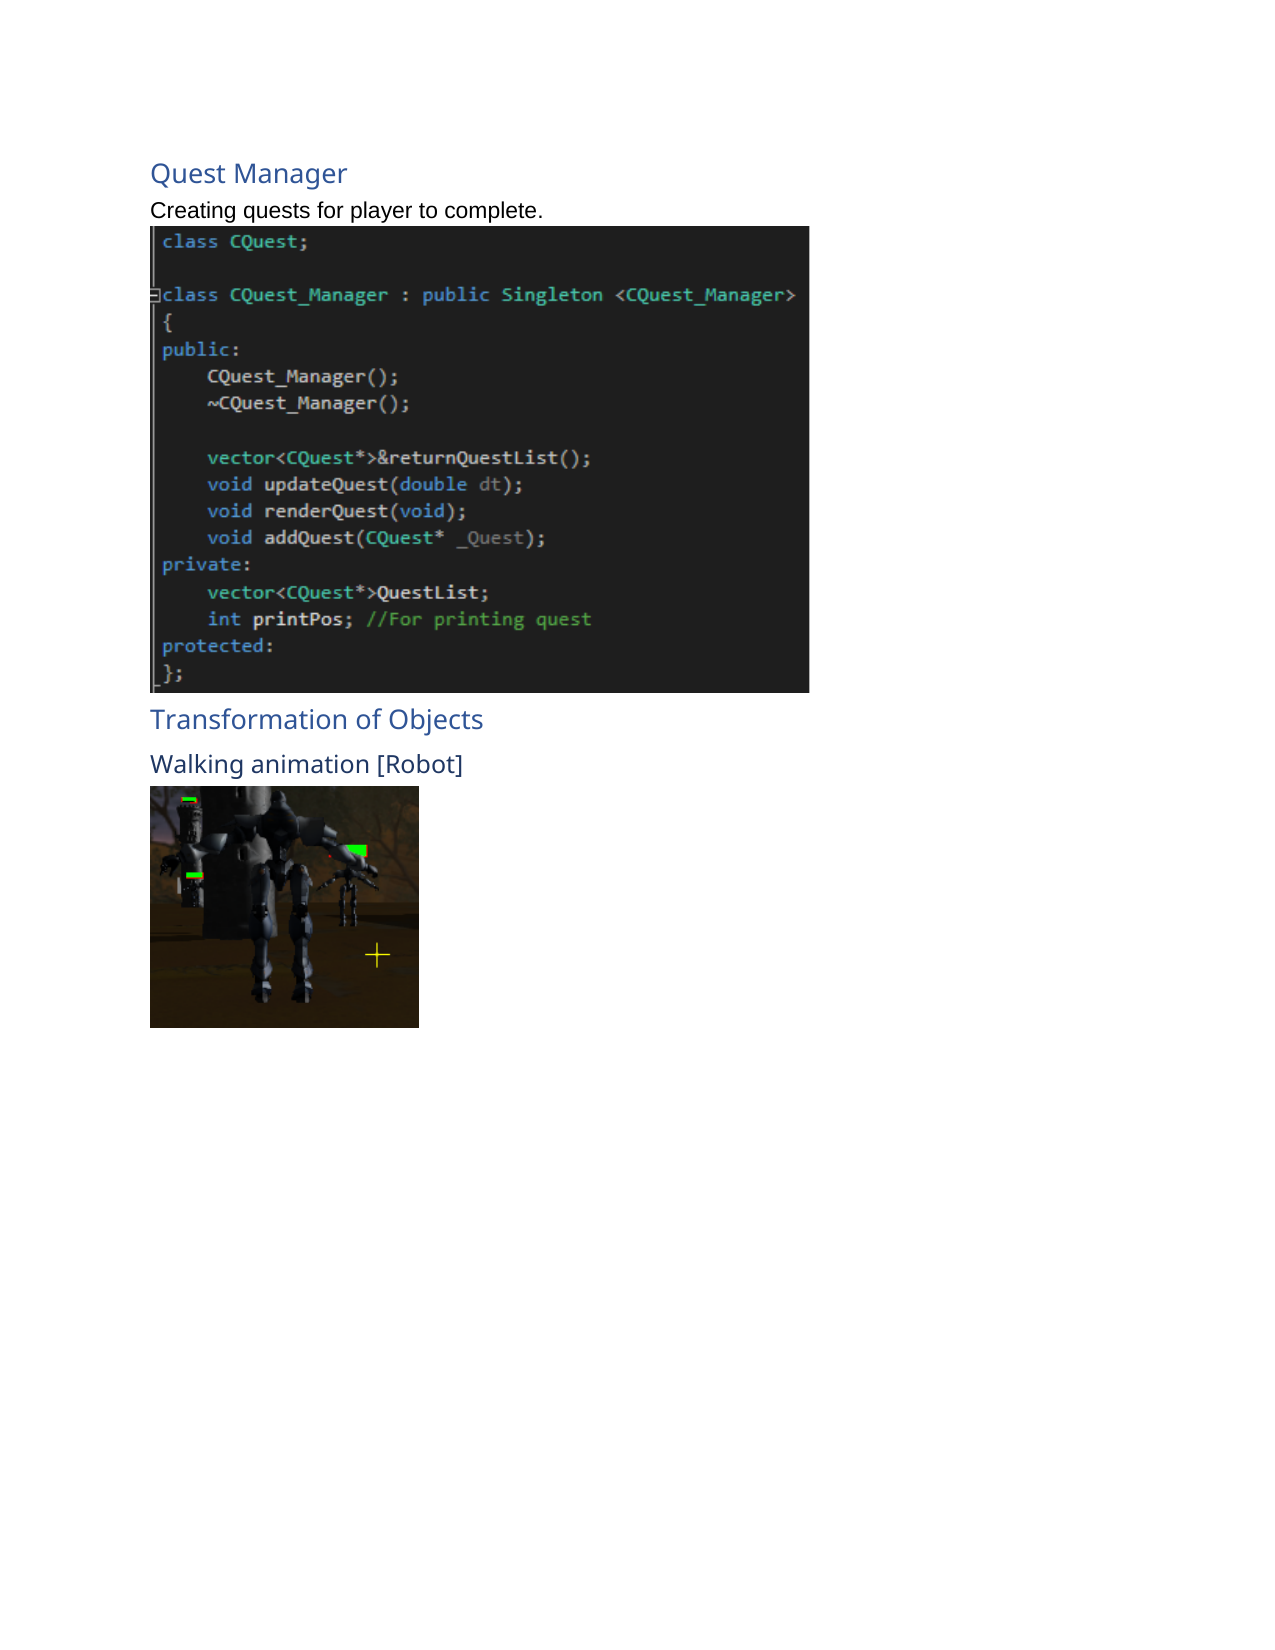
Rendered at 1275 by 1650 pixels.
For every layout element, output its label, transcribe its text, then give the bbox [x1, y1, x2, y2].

subtitle Walking animation [Robot] [150, 747, 1125, 781]
text Creating quests for player to complete. [150, 197, 1125, 223]
picture [150, 786, 419, 1028]
subtitle Transformation of Objects [150, 700, 1125, 737]
picture [150, 226, 810, 693]
subtitle Quest Manager [150, 154, 1125, 191]
